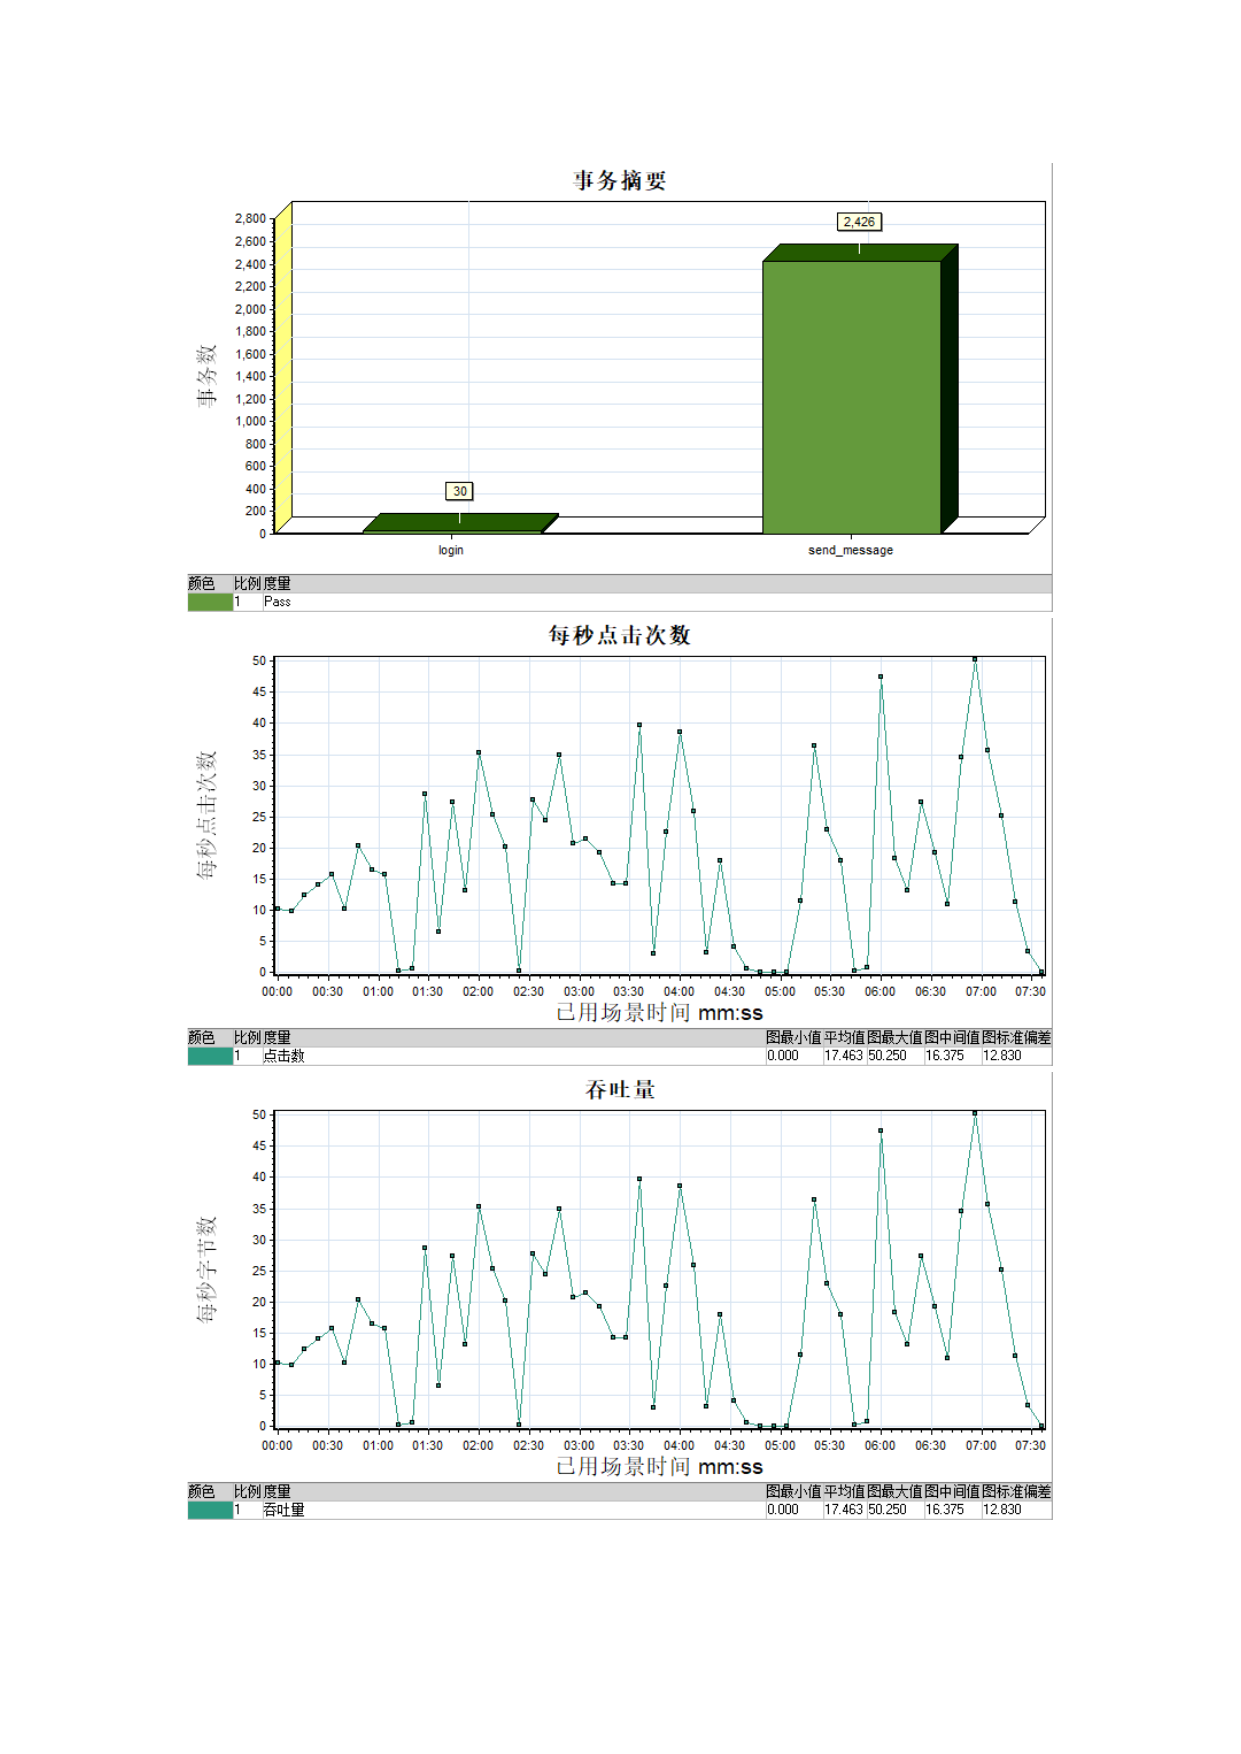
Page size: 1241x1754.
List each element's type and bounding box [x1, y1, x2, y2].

picture [187, 1072, 1053, 1520]
picture [187, 618, 1053, 1066]
picture [187, 163, 1053, 612]
